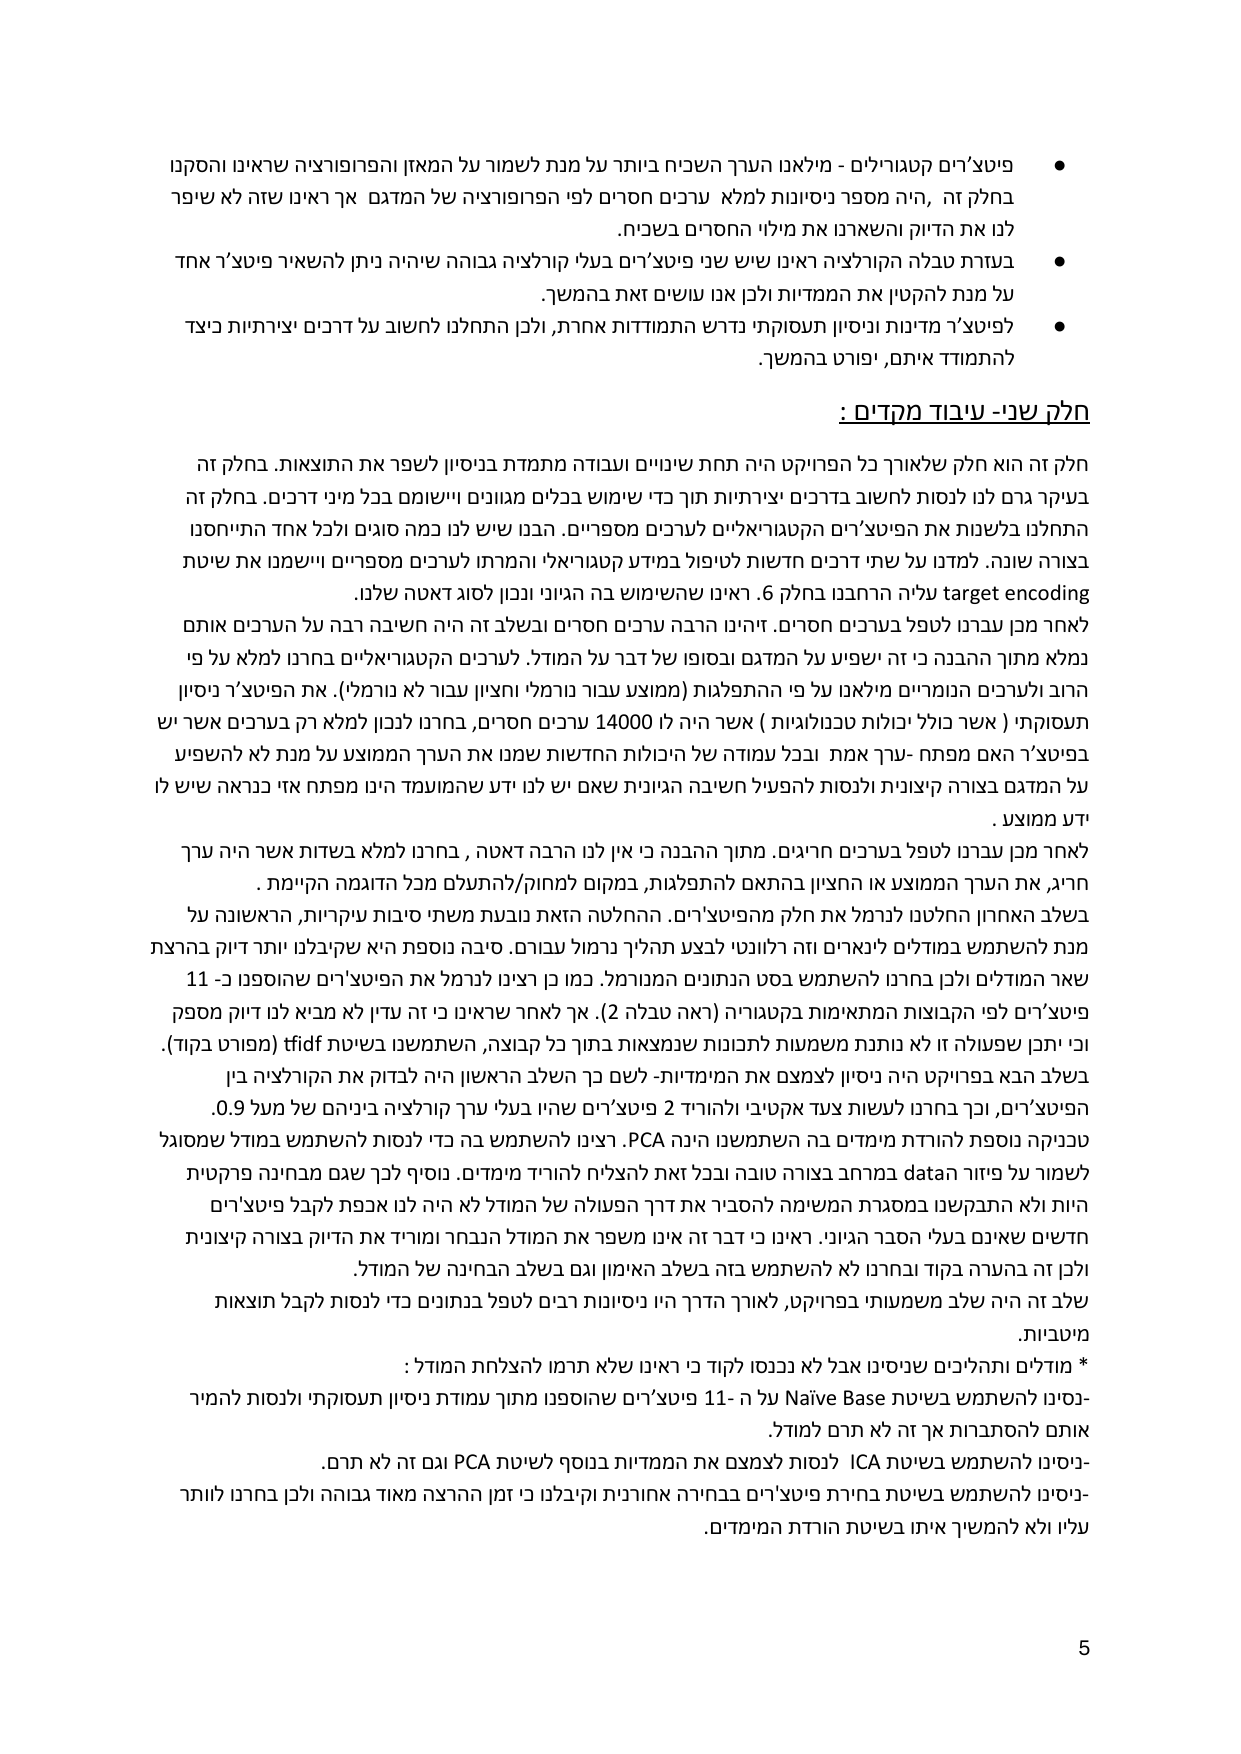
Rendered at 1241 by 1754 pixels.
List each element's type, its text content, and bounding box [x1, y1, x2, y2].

list לפיטצ’ר מדינות וניסיון תעסוקתי נדרש התמודדות אחרת, ולכן התחלנו לחשוב על דרכים יצירתיות כיצד להתמודד איתם, יפורט בהמשך. [150, 311, 1053, 371]
list בעזרת טבלה הקורלציה ראינו שיש שני פיטצ’רים בעלי קורלציה גבוהה שיהיה ניתן להשאיר פיטצ’ר אחד על מנת להקטין את הממדיות ולכן אנו עושים זאת בהמשך. [150, 247, 1053, 307]
text חלק שני- עיבוד מקדים : [150, 392, 1090, 428]
list פיטצ’רים קטגורילים - מילאנו הערך השכיח ביותר על מנת לשמור על המאזן והפרופורציה שראינו והסקנו בחלק זה ,היה מספר ניסיונות למלא ערכים חסרים לפי הפרופורציה של המדגם אך ראינו שזה לא שיפר לנו את הדיוק והשארנו את מילוי החסרים בשכיח. [150, 150, 1053, 242]
text חלק זה הוא חלק שלאורך כל הפרויקט היה תחת שינויים ועבודה מתמדת בניסיון לשפר את התוצאות. בחלק זה בעיקר גרם לנו לנסות לחשוב בדרכים יצירתיות תוך כדי שימוש בכלים מגוונים ויישומם בכל מיני דרכים. בחלק זה התחלנו בלשנות את הפיטצ’רים הקטגוריאליים לערכים מספריים. הבנו שיש לנו כמה סוגים ולכל אחד התייחסנו בצורה שונה. למדנו על שתי דרכים חדשות לטיפול במידע קטגוריאלי והמרתו לערכים מספריים ויישמנו את שיטת target encoding עליה הרחבנו בחלק 6. ראינו שהשימוש בה הגיוני ונכון לסוג דאטה שלנו. לאחר מכן עברנו לטפל בערכים חסרים. זיהינו הרבה ערכים חסרים ובשלב זה היה חשיבה רבה על הערכים אותם נמלא מתוך ההבנה כי זה ישפיע על המדגם ובסופו של דבר על המודל. לערכים הקטגוריאליים בחרנו למלא על פי הרוב ולערכים הנומריים מילאנו על פי ההתפלגות (ממוצע עבור נורמלי וחציון עבור לא נורמלי). את הפיטצ’ר ניסיון תעסוקתי ( אשר כולל יכולות טכנולוגיות ) אשר היה לו 14000 ערכים חסרים, בחרנו לנכון למלא רק בערכים אשר יש בפיטצ’ר האם מפתח -ערך אמת ובכל עמודה של היכולות החדשות שמנו את הערך הממוצע על מנת לא להשפיע על המדגם בצורה קיצונית ולנסות להפעיל חשיבה הגיונית שאם יש לנו ידע שהמועמד הינו מפתח אזי כנראה שיש לו ידע ממוצע . לאחר מכן עברנו לטפל בערכים חריגים. מתוך ההבנה כי אין לנו הרבה דאטה , בחרנו למלא בשדות אשר היה ערך חריג, את הערך הממוצע או החציון בהתאם להתפלגות, במקום למחוק/להתעלם מכל הדוגמה הקיימת . בשלב האחרון החלטנו לנרמל את חלק מהפיטצ'רים. ההחלטה הזאת נובעת משתי סיבות עיקריות, הראשונה על מנת להשתמש במודלים לינארים וזה רלוונטי לבצע תהליך נרמול עבורם. סיבה נוספת היא שקיבלנו יותר דיוק בהרצת שאר המודלים ולכן בחרנו להשתמש בסט הנתונים המנורמל. כמו כן רצינו לנרמל את הפיטצ'רים שהוספנו כ- 11 פיטצ’רים לפי הקבוצות המתאימות בקטגוריה (ראה טבלה 2). אך לאחר שראינו כי זה עדין לא מביא לנו דיוק מספק וכי יתכן שפעולה זו לא נותנת משמעות לתכונות שנמצאות בתוך כל קבוצה, השתמשנו בשיטת tfidf (מפורט בקוד). בשלב הבא בפרויקט היה ניסיון לצמצם את המימדיות- לשם כך השלב הראשון היה לבדוק את הקורלציה בין הפיטצ’רים, וכך בחרנו לעשות צעד אקטיבי ולהוריד 2 פיטצ’רים שהיו בעלי ערך קורלציה ביניהם של מעל 0.9. טכניקה נוספת להורדת מימדים בה השתמשנו הינה PCA. רצינו להשתמש בה כדי לנסות להשתמש במודל שמסוגל לשמור על פיזור הdata במרחב בצורה טובה ובכל זאת להצליח להוריד מימדים. נוסיף לכך שגם מבחינה פרקטית היות ולא התבקשנו במסגרת המשימה להסביר את דרך הפעולה של המודל לא היה לנו אכפת לקבל פיטצ'רים חדשים שאינם בעלי הסבר הגיוני. ראינו כי דבר זה אינו משפר את המודל הנבחר ומוריד את הדיוק בצורה קיצונית ולכן זה בהערה בקוד ובחרנו לא להשתמש בזה בשלב האימון וגם בשלב הבחינה של המודל. שלב זה היה שלב משמעותי בפרויקט, לאורך הדרך היו ניסיונות רבים לטפל בנתונים כדי לנסות לקבל תוצאות מיטביות. * מודלים ותהליכים שניסינו אבל לא נכנסו לקוד כי ראינו שלא תרמו להצלחת המודל : -נסינו להשתמש בשיטת Naïve Base על ה -11 פיטצ’רים שהוספנו מתוך עמודת ניסיון תעסוקתי ולנסות להמיר אותם להסתברות אך זה לא תרם למודל. -ניסינו להשתמש בשיטת ICA לנסות לצמצם את הממדיות בנוסף לשיטת PCA וגם זה לא תרם. -ניסינו להשתמש בשיטת בחירת פיטצ'רים בבחירה אחורנית וקיבלנו כי זמן ההרצה מאוד גבוהה ולכן בחרנו לוותר עליו ולא להמשיך איתו בשיטת הורדת המימדים. [150, 449, 1090, 1540]
